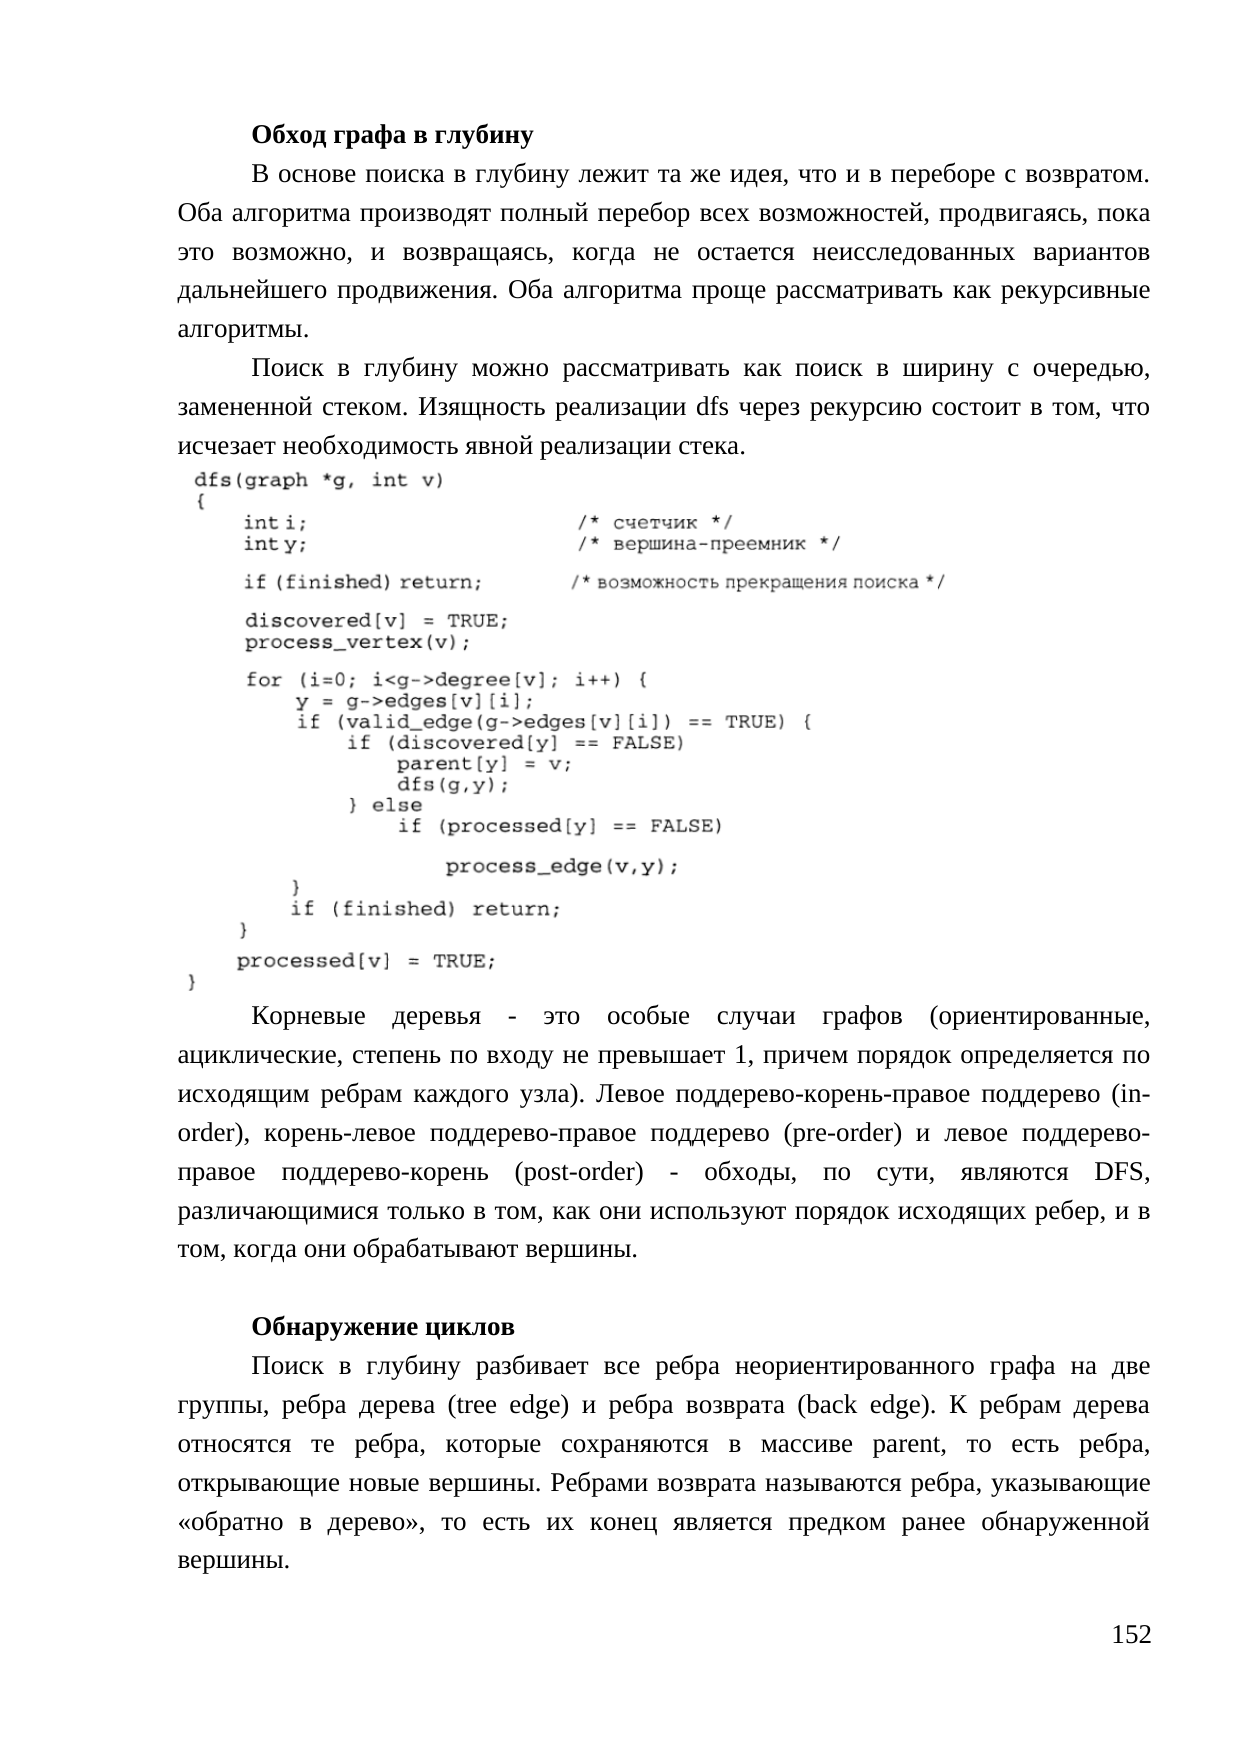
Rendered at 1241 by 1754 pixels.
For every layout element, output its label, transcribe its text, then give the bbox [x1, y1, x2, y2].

text Поиск в глубину разбивает все ребра неориентированного графа на две группы, ребра дерева (tree edge) и ребра возврата (back edge). К ребрам дерева относятся те ребра, которые сохраняются в массиве parent, то есть ребра, открывающие новые вершины. Ребрами возврата называются ребра, указывающие «обратно в дерево», то есть их конец является предком ранее обнаруженной вершины. [177, 1349, 1152, 1574]
text Поиск в глубину можно рассматривать как поиск в ширину с очередью, замененной стеком. Изящность реализации dfs через рекурсию состоит в том, что исчезает необходимость явной реализации стека. [177, 351, 1152, 460]
text Обход графа в глубину [177, 118, 1152, 149]
text Обнаружение циклов [177, 1310, 1152, 1341]
picture [177, 853, 701, 992]
text Корневые деревья - это особые случаи графов (ориентированные, ациклические, степень по входу не превышает 1, причем порядок определяется по исходящим ребрам каждого узла). Левое поддерево-корень-правое поддерево (in-order), корень-левое поддерево-правое поддерево (pre-order) и левое поддерево-правое поддерево-корень (post-order) - обходы, по сути, являются DFS, различающимися только в том, как они используют порядок исходящих ребер, и в том, когда они обрабатывают вершины. [177, 999, 1152, 1264]
picture [177, 467, 972, 846]
text В основе поиска в глубину лежит та же идея, что и в переборе с возвратом. Оба алгоритма производят полный перебор всех возможностей, продвигаясь, пока это возможно, и возвращаясь, когда не остается неисследованных вариантов дальнейшего продвижения. Оба алгоритма проще рассматривать как рекурсивные алгоритмы. [177, 157, 1152, 343]
